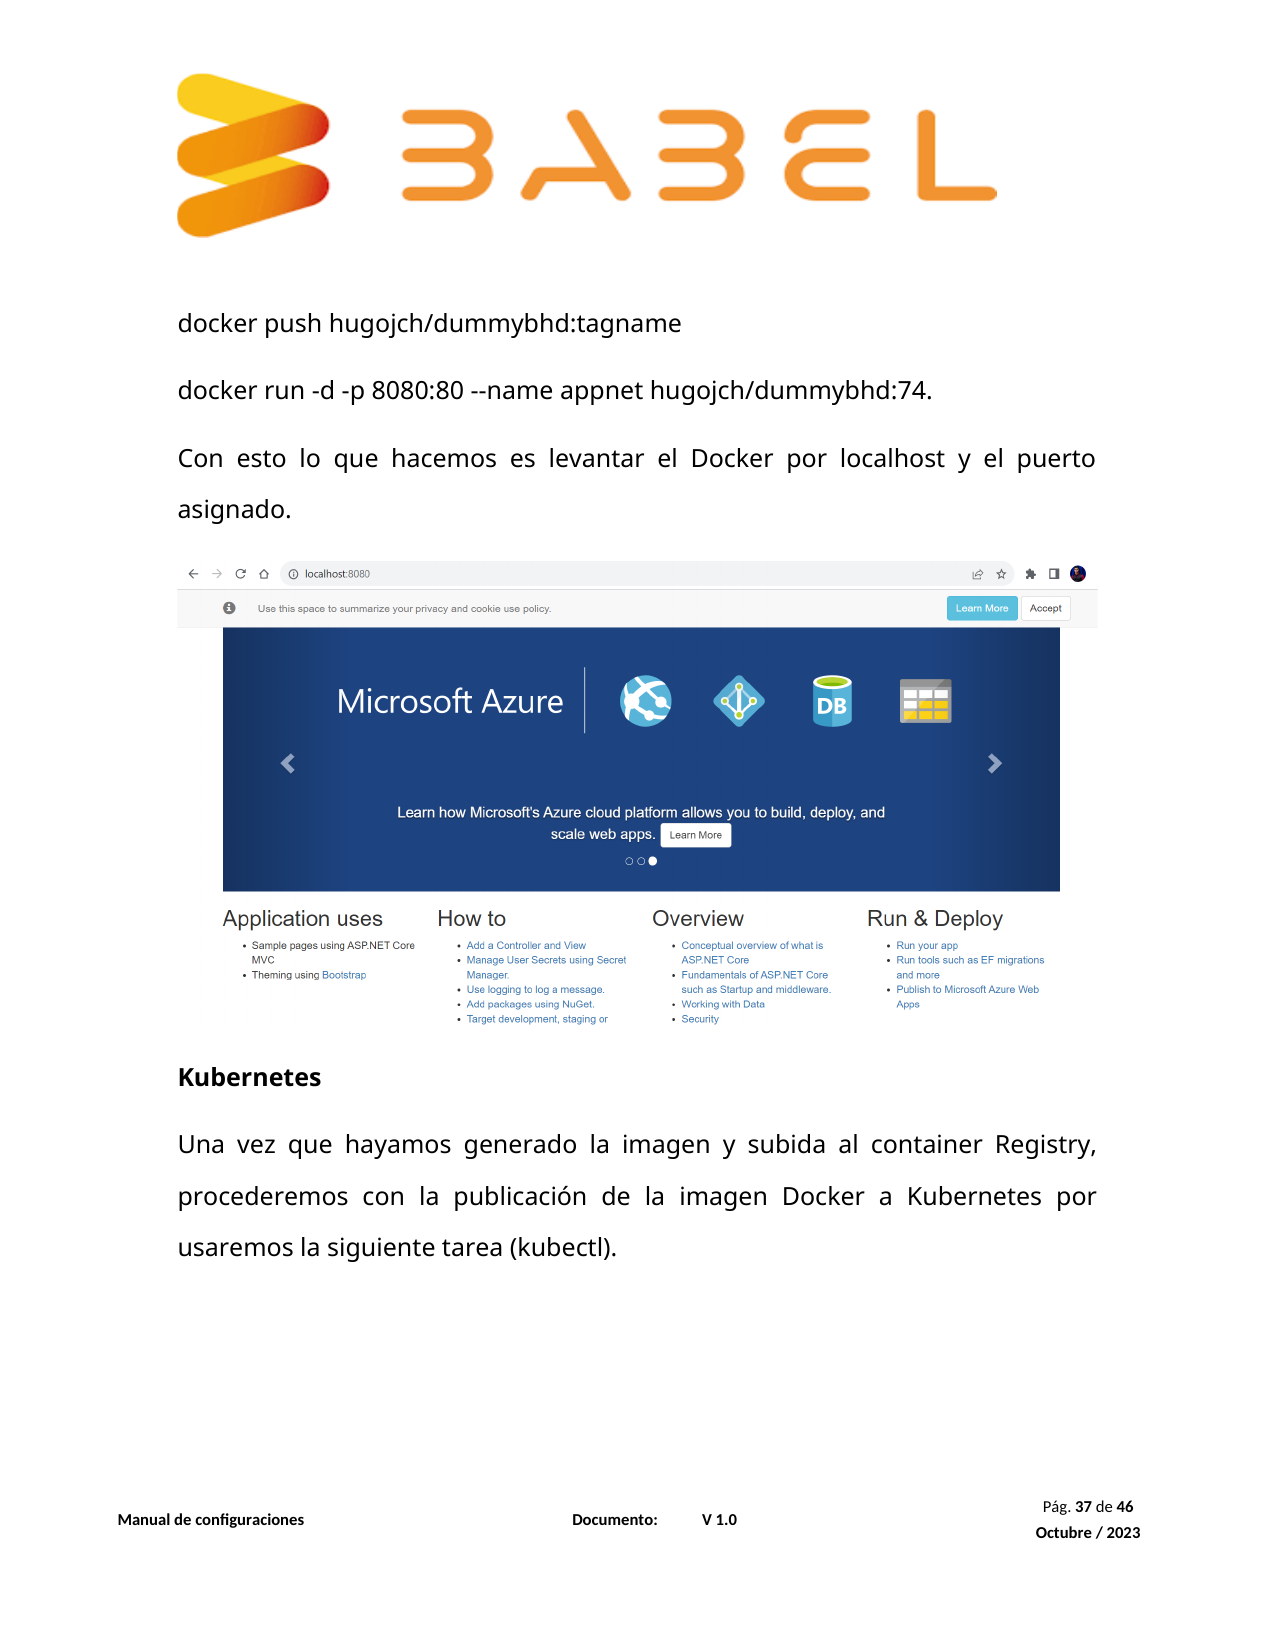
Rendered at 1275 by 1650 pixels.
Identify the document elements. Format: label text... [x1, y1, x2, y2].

text Kubernetes [177, 1059, 1098, 1093]
text docker push hugojch/dummybhd:tagname [177, 305, 1098, 339]
text docker run -d -p 8080:80 --name appnet hugojch/dummybhd:74. [177, 373, 1098, 407]
text Una vez que hayamos generado la imagen y subida al container Registry, procederemos con la publicación de la imagen Docker a Kubernetes por usaremos la siguiente tarea (kubectl). [177, 1127, 1098, 1263]
text Con esto lo que hacemos es levantar el Docker por localhost y el puerto asignado. [177, 441, 1098, 526]
picture [177, 73, 997, 238]
picture [177, 559, 1098, 1029]
